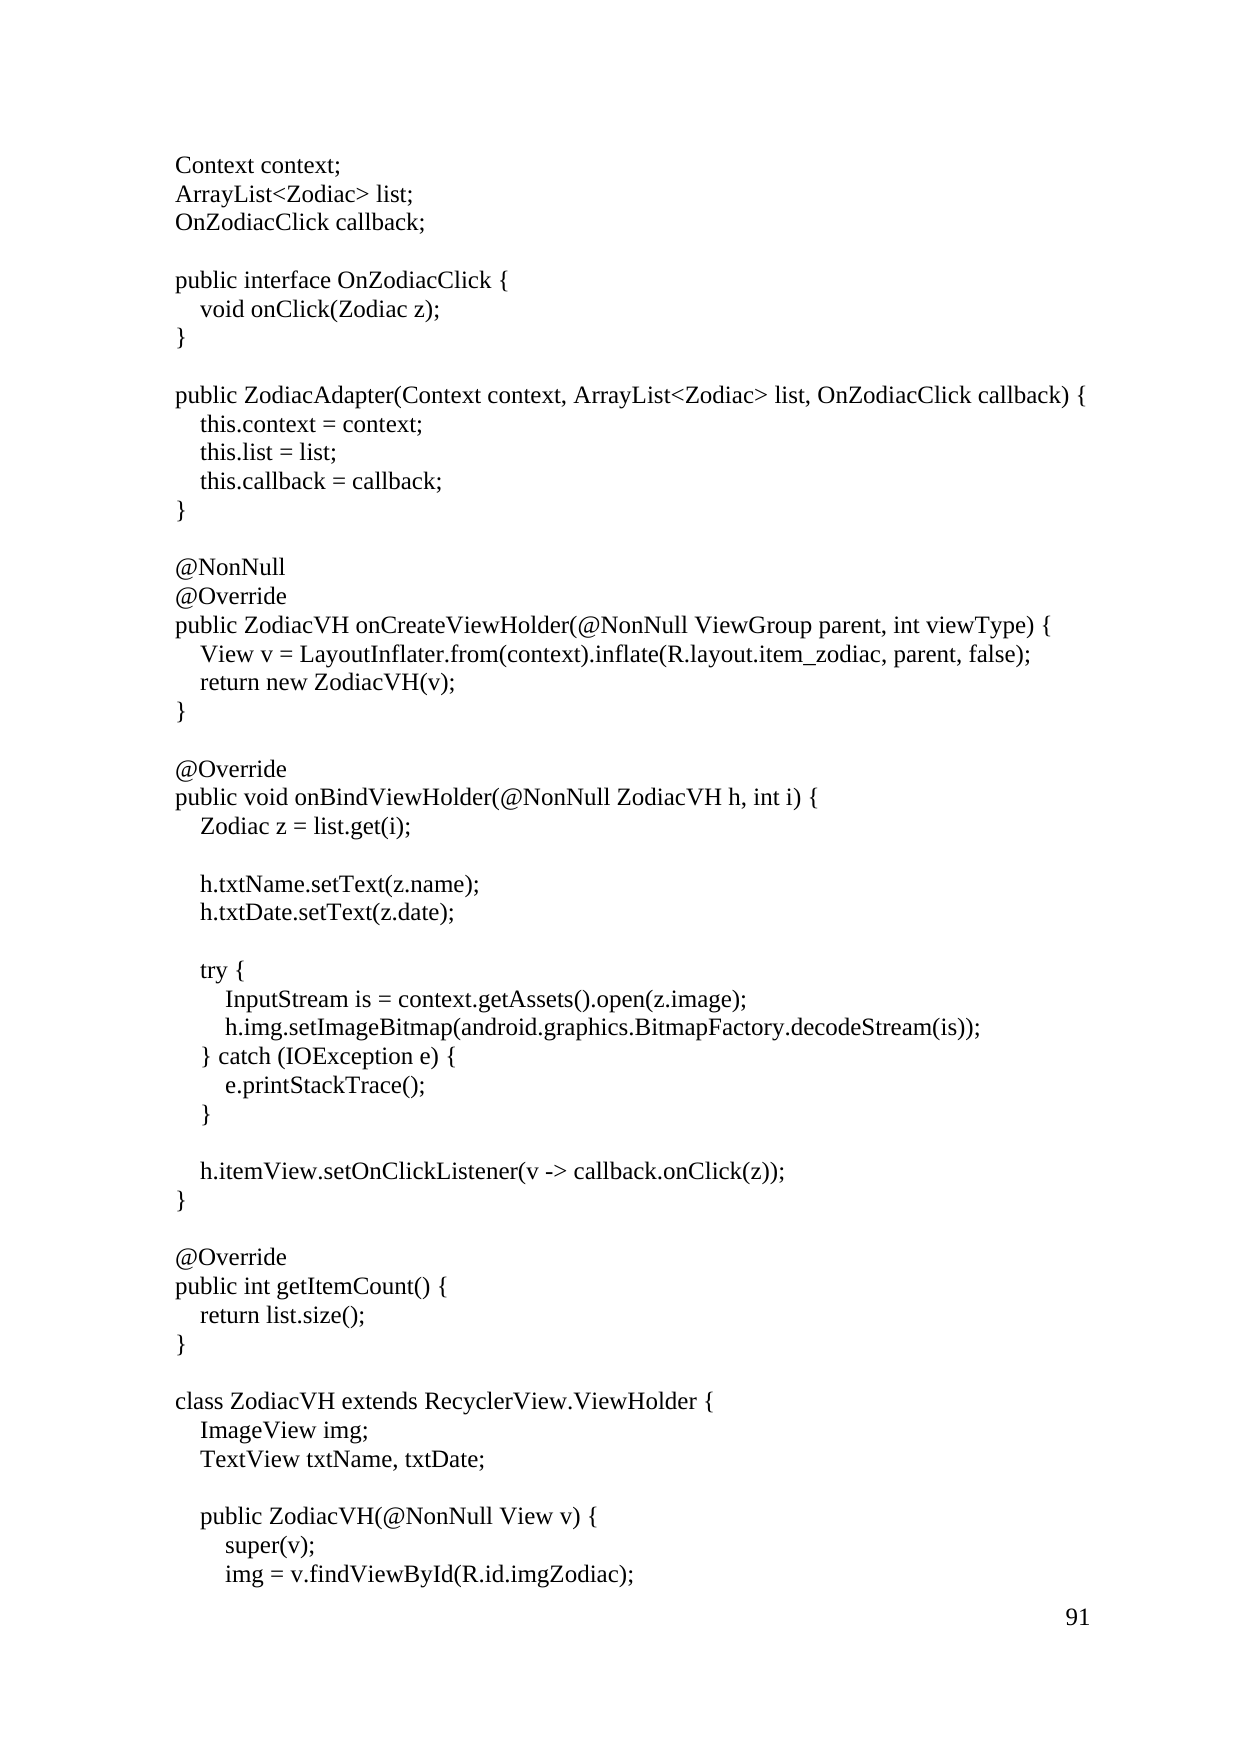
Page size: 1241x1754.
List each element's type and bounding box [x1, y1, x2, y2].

text [150, 150, 1090, 1587]
